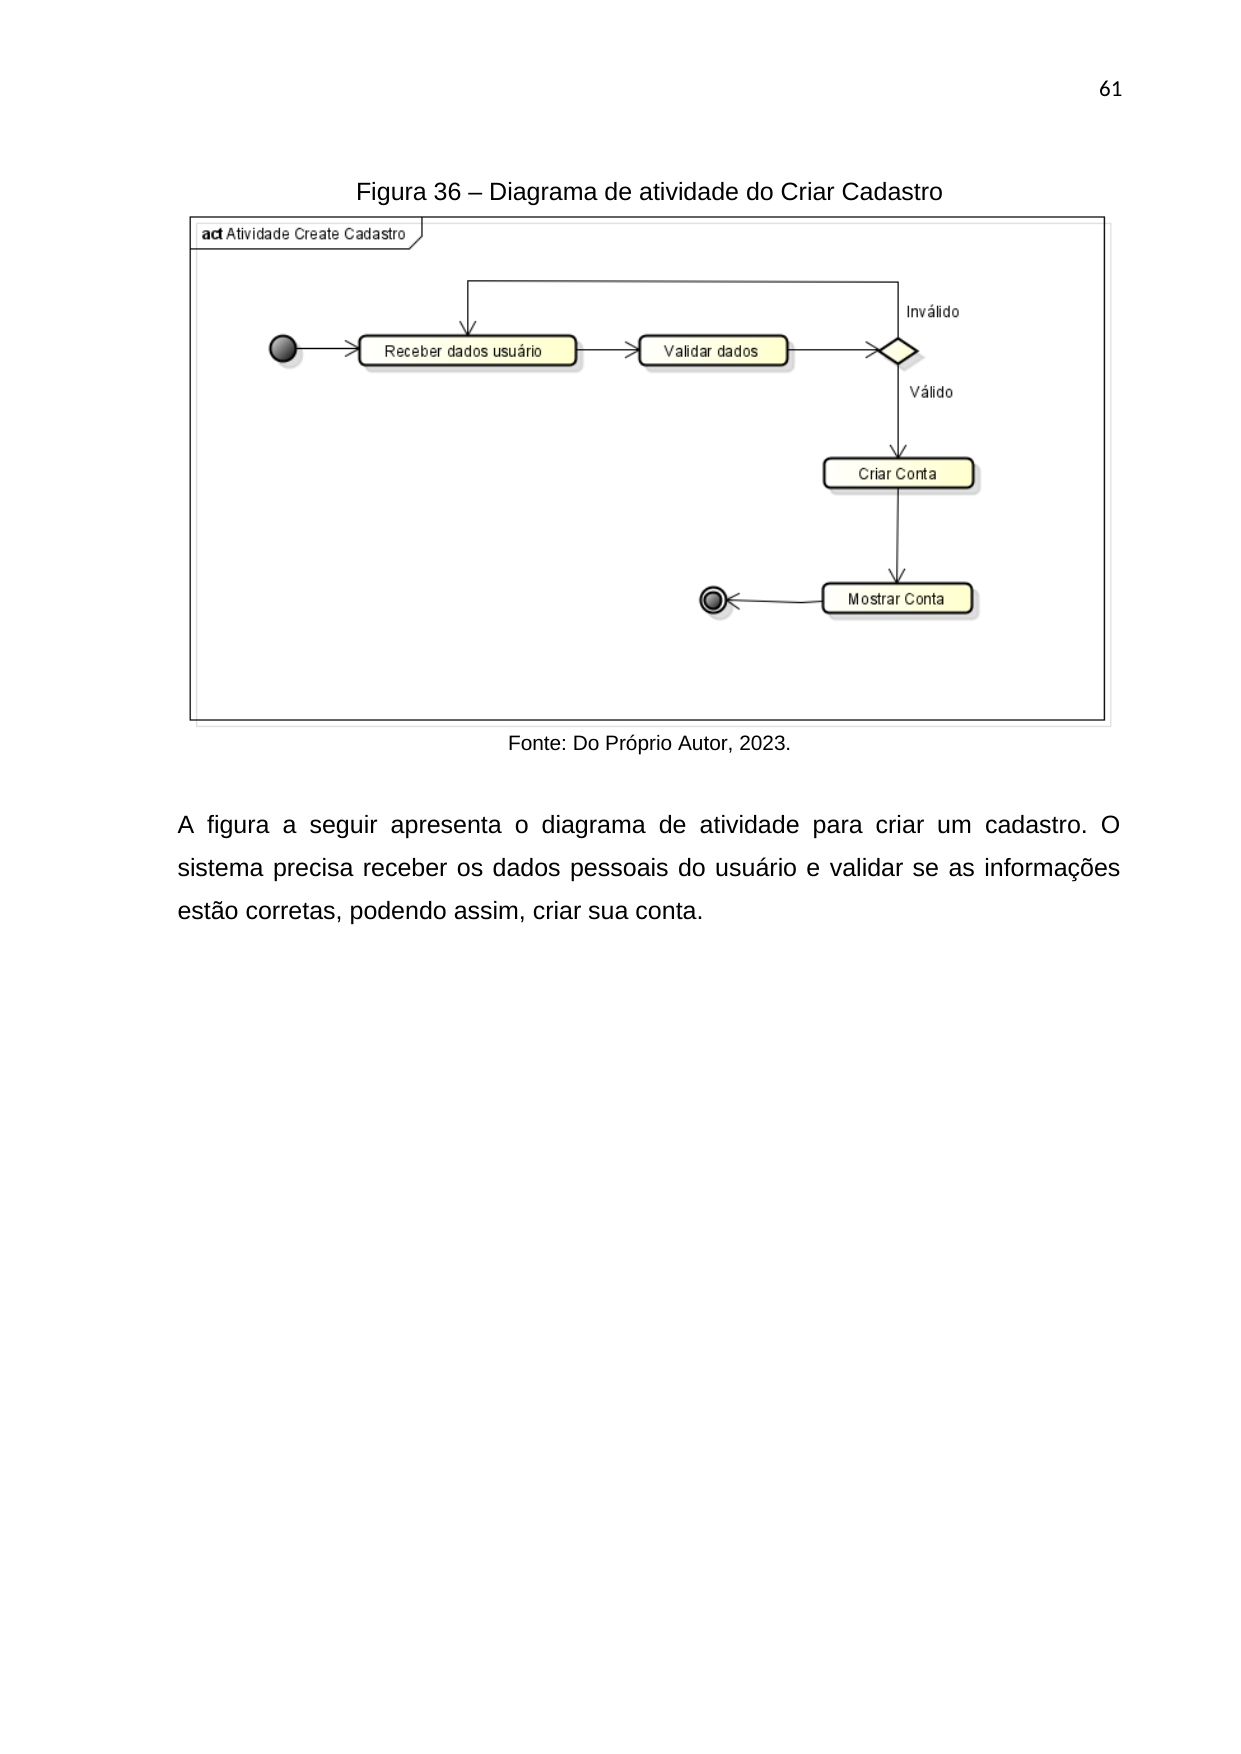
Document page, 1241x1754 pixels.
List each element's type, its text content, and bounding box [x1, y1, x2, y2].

text Figura 36 – Diagrama de atividade do Criar CadastroFonte: Do Próprio Autor, 2023. [177, 177, 1122, 206]
picture [177, 206, 1123, 731]
text A figura a seguir apresenta o diagrama de atividade para criar um cadastro. O sistema precisa receber os dados pessoais do usuário e validar se as informações estão corretas, podendo assim, criar sua conta. [177, 810, 1122, 925]
text Figura 36 – Diagrama de atividade do Criar CadastroFonte: Do Próprio Autor, 2023. [177, 731, 1122, 754]
